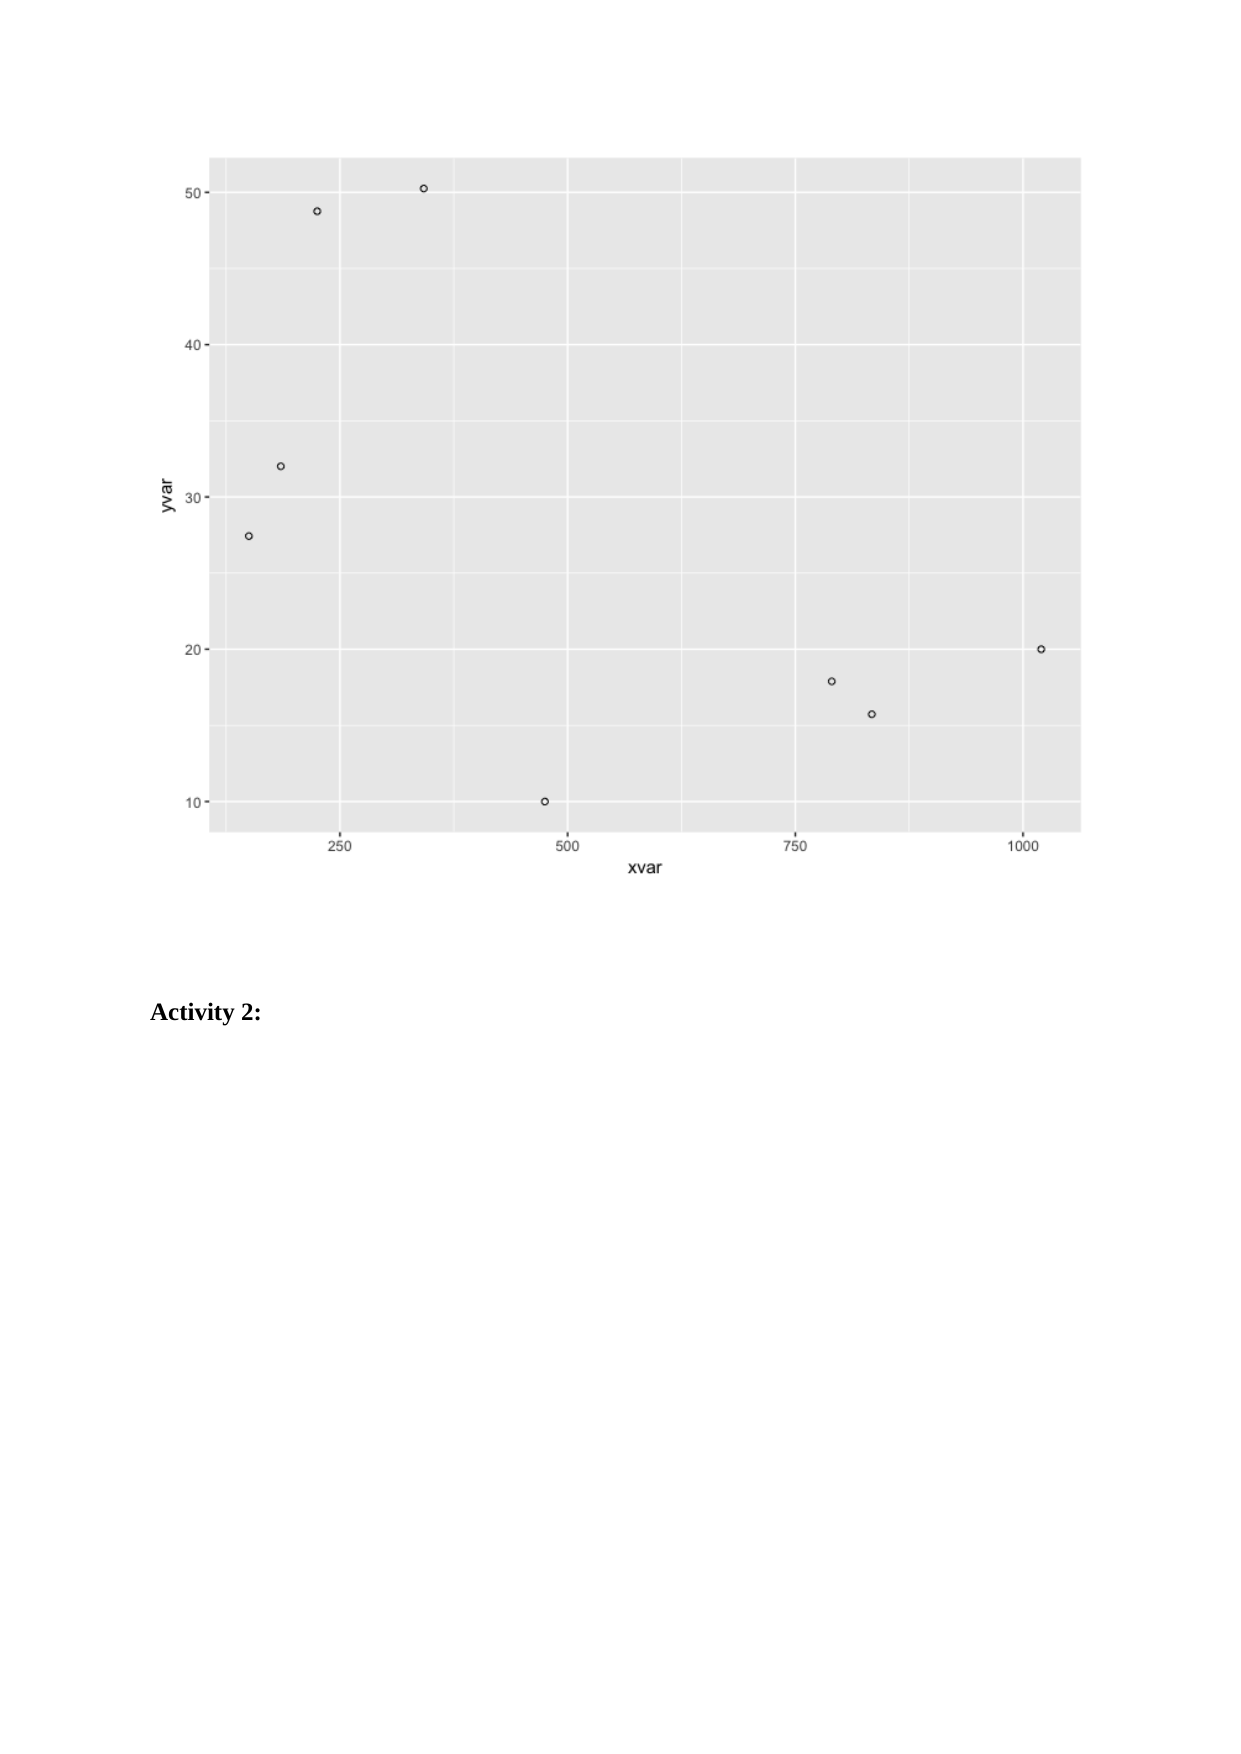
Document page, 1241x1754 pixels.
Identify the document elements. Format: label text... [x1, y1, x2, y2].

text Activity 2: [150, 997, 1090, 1025]
picture [150, 150, 1090, 882]
